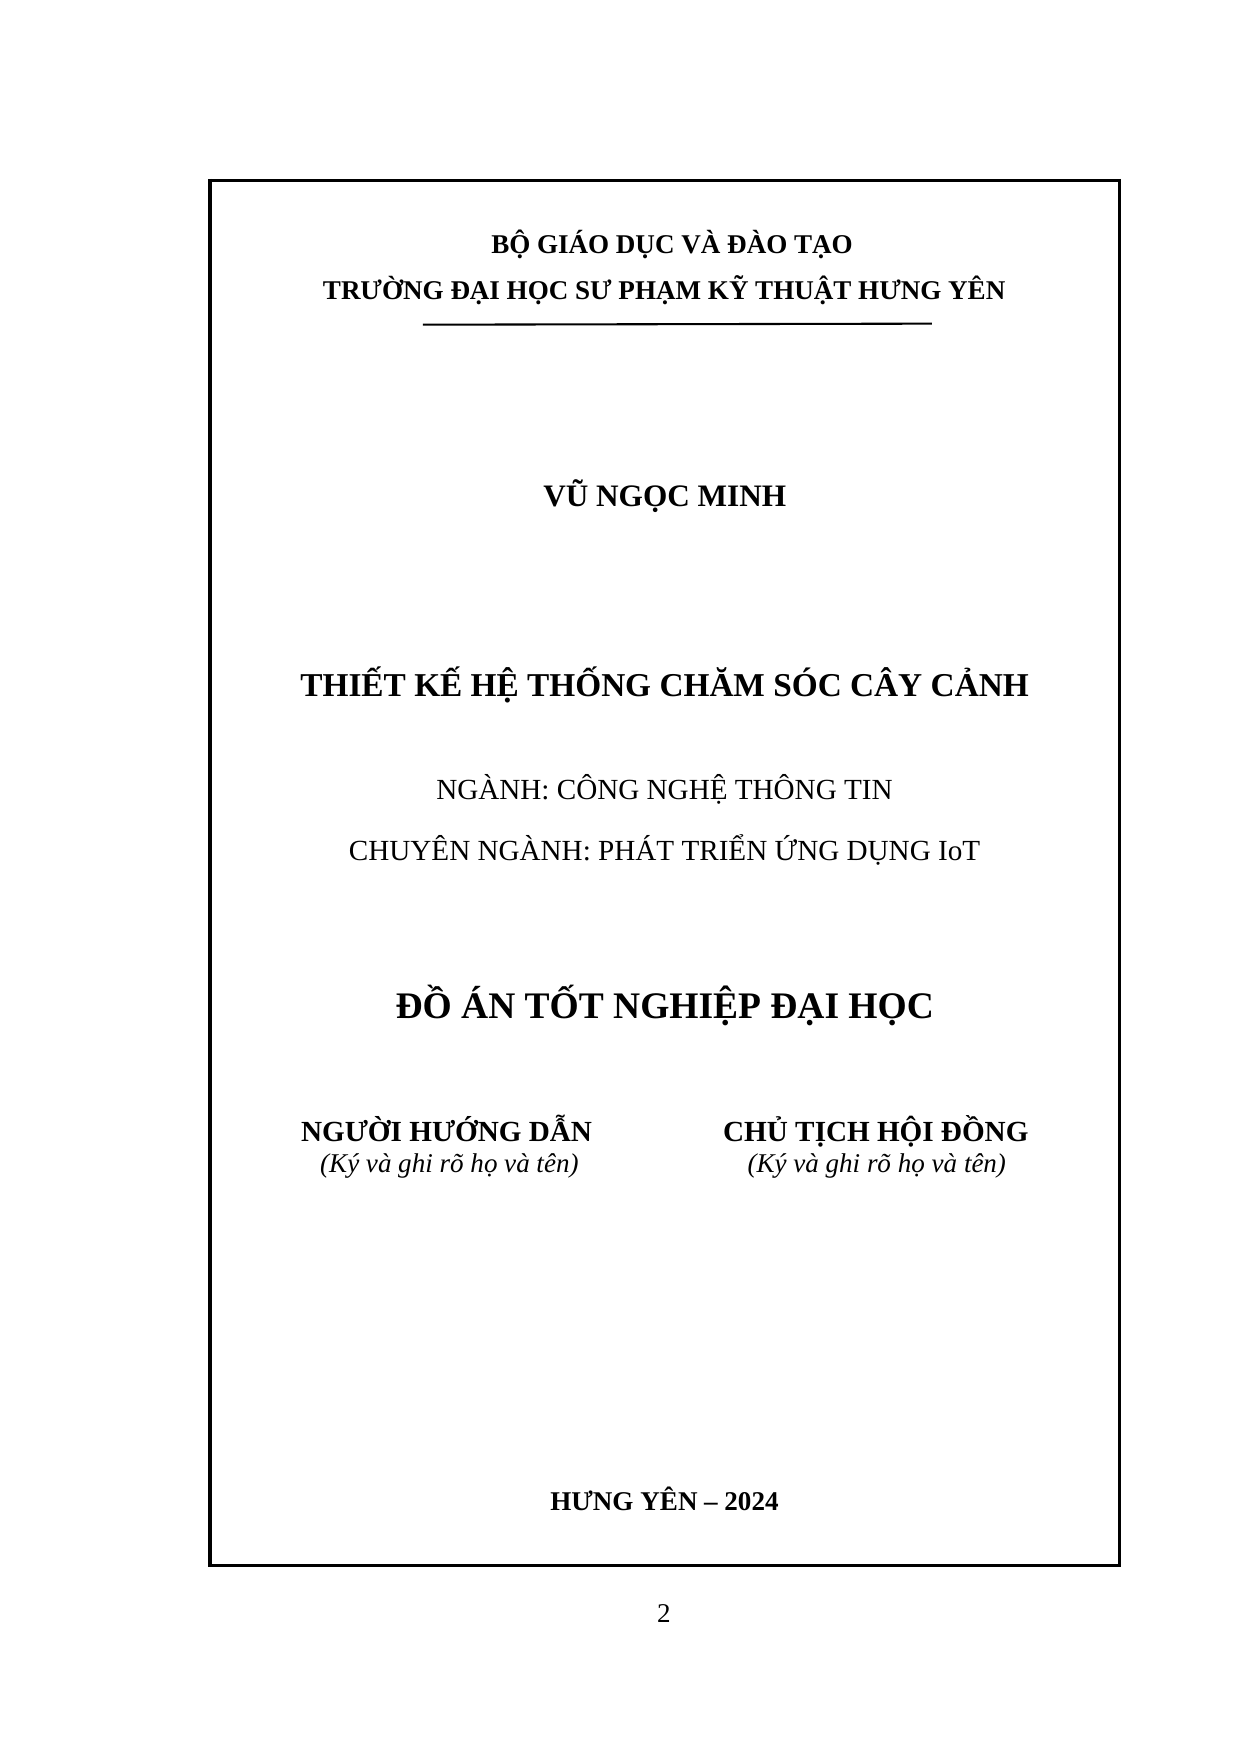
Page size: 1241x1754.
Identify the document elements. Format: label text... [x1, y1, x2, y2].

table_cell BỘ GIÁO DỤC VÀ ĐÀO TẠO TRƯỜNG ĐẠI HỌC SƯ PHẠM KỸ THUẬT HƯNG YÊN VŨ NGỌC MINH THIẾT KẾ HỆ THỐNG CHĂM SÓC CÂY CẢNH NGÀNH: CÔNG NGHỆ THÔNG TIN CHUYÊN NGÀNH: PHÁT TRIỂN ỨNG DỤNG IoT ĐỒ ÁN TỐT NGHIỆP ĐẠI HỌC NGƯỜI HƯỚNG DẪN CHỦ TỊCH HỘI ĐỒNG (Ký và ghi rõ họ và tên) (Ký và ghi rõ họ và tên) HƯNG YÊN – 2024 [212, 182, 1118, 1564]
